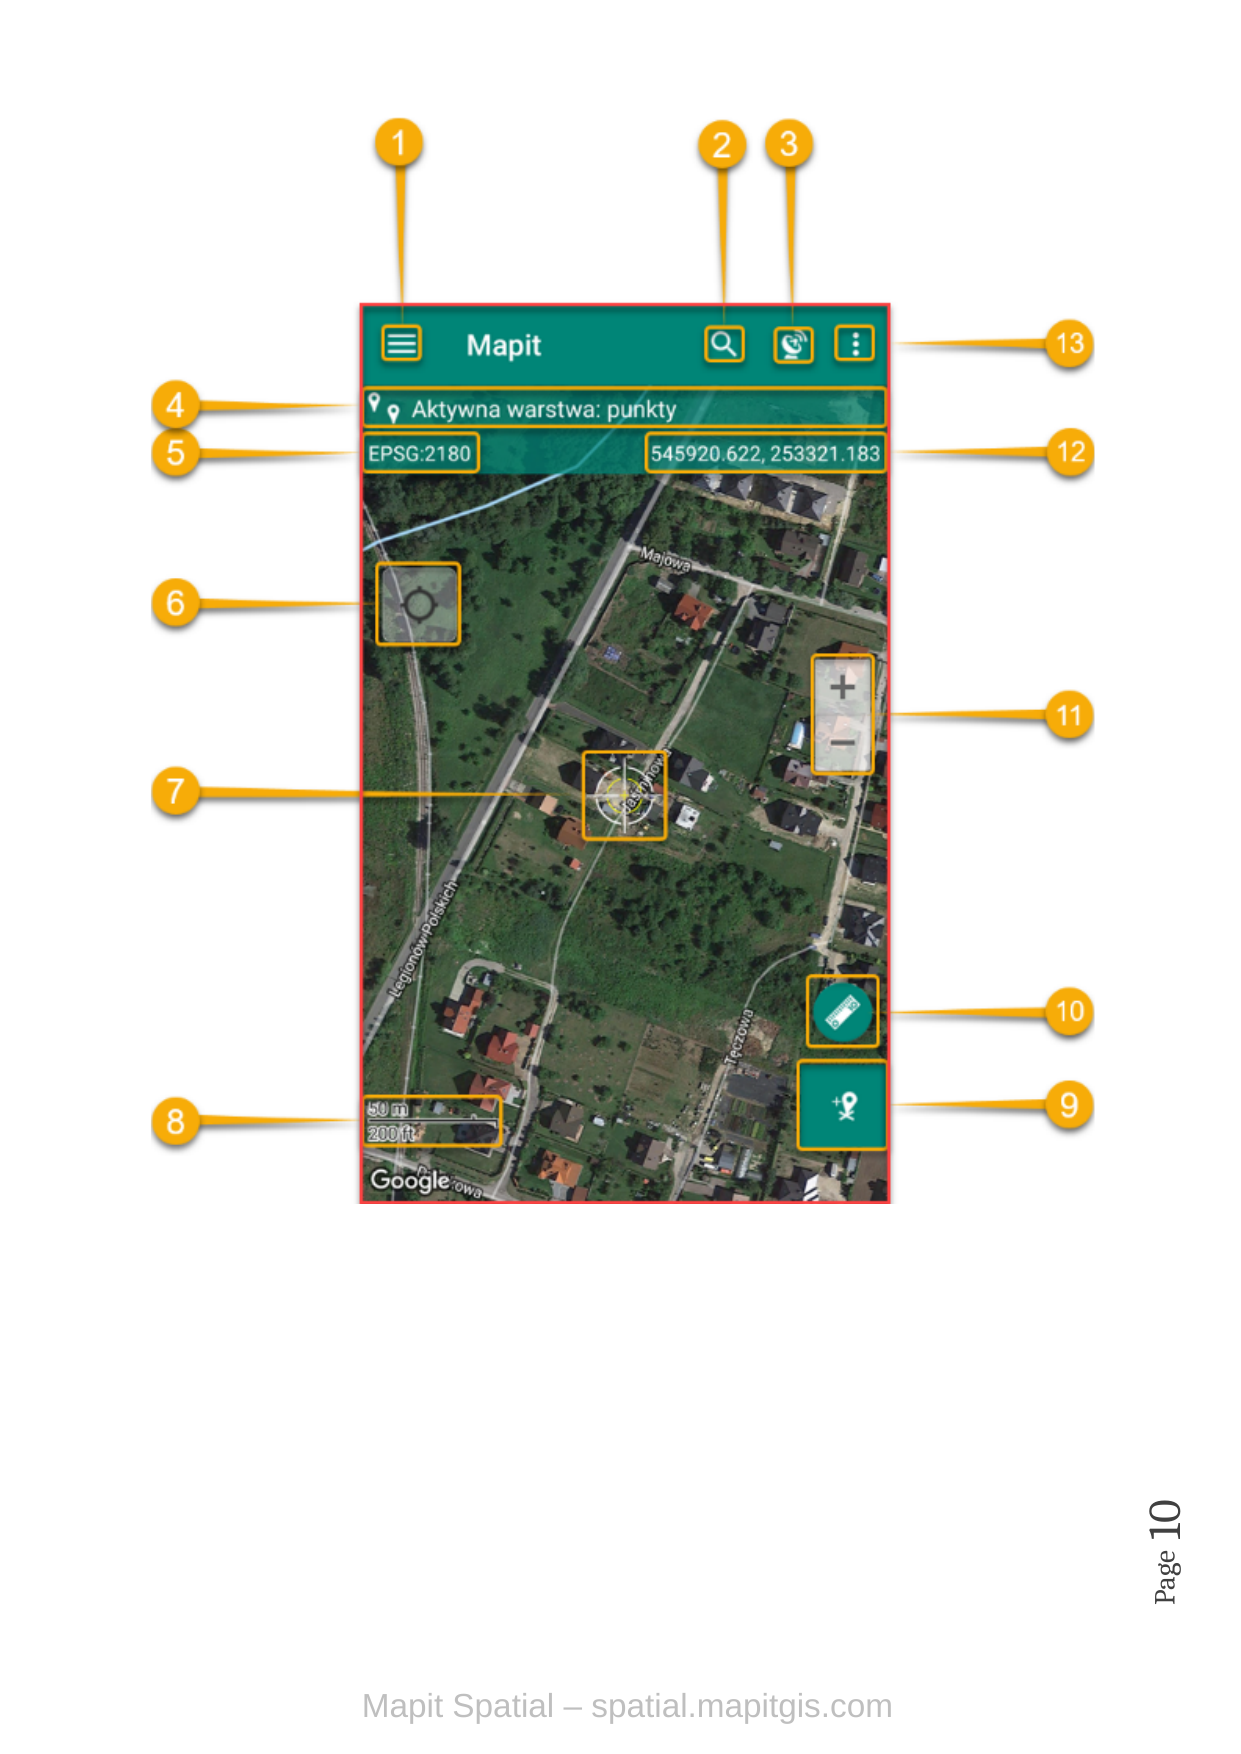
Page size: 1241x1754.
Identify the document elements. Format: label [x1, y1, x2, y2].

picture [150, 117, 1094, 1200]
